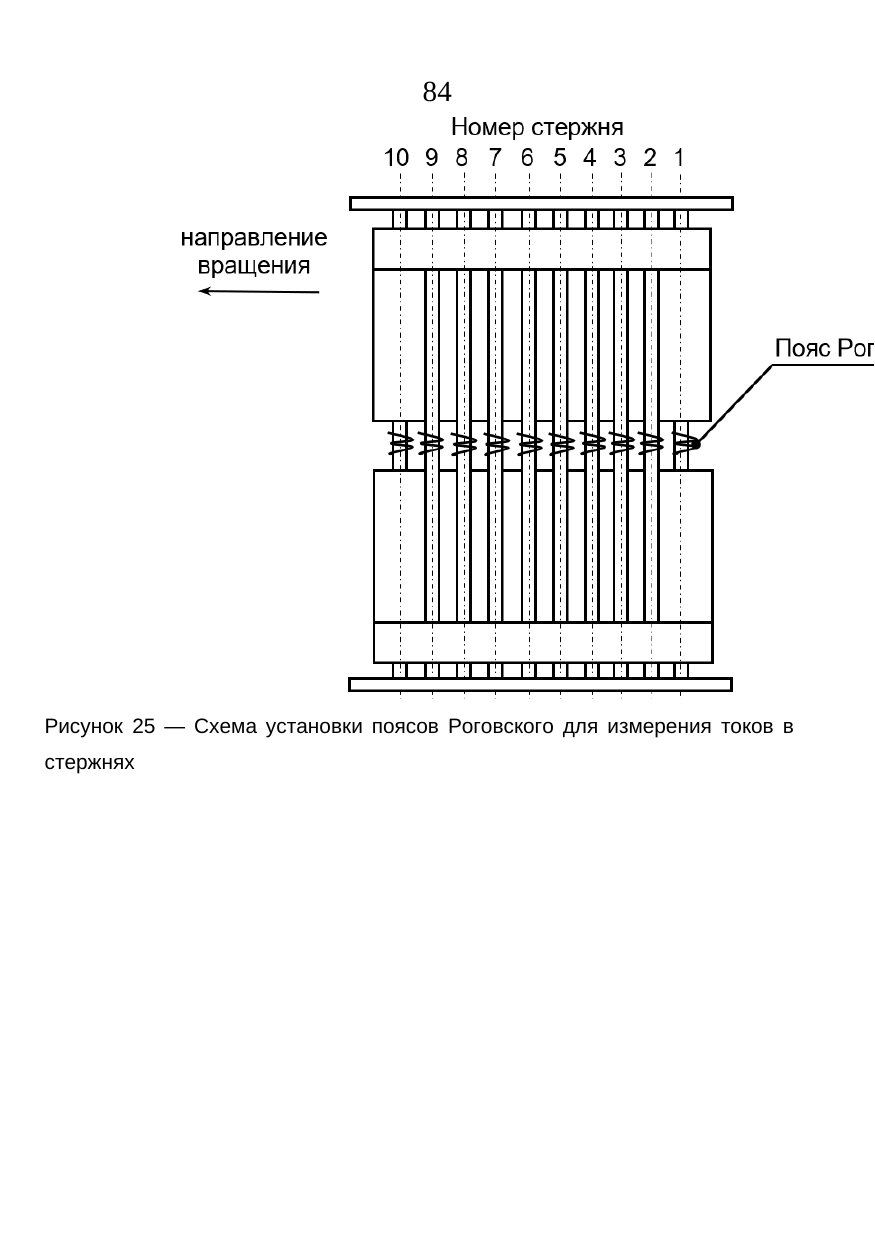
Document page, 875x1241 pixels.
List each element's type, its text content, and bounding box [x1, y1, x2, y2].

picture [162, 107, 874, 699]
text Рисунок 25 — Схема установки поясов Роговского для измерения токов в стержнях [44, 714, 795, 774]
